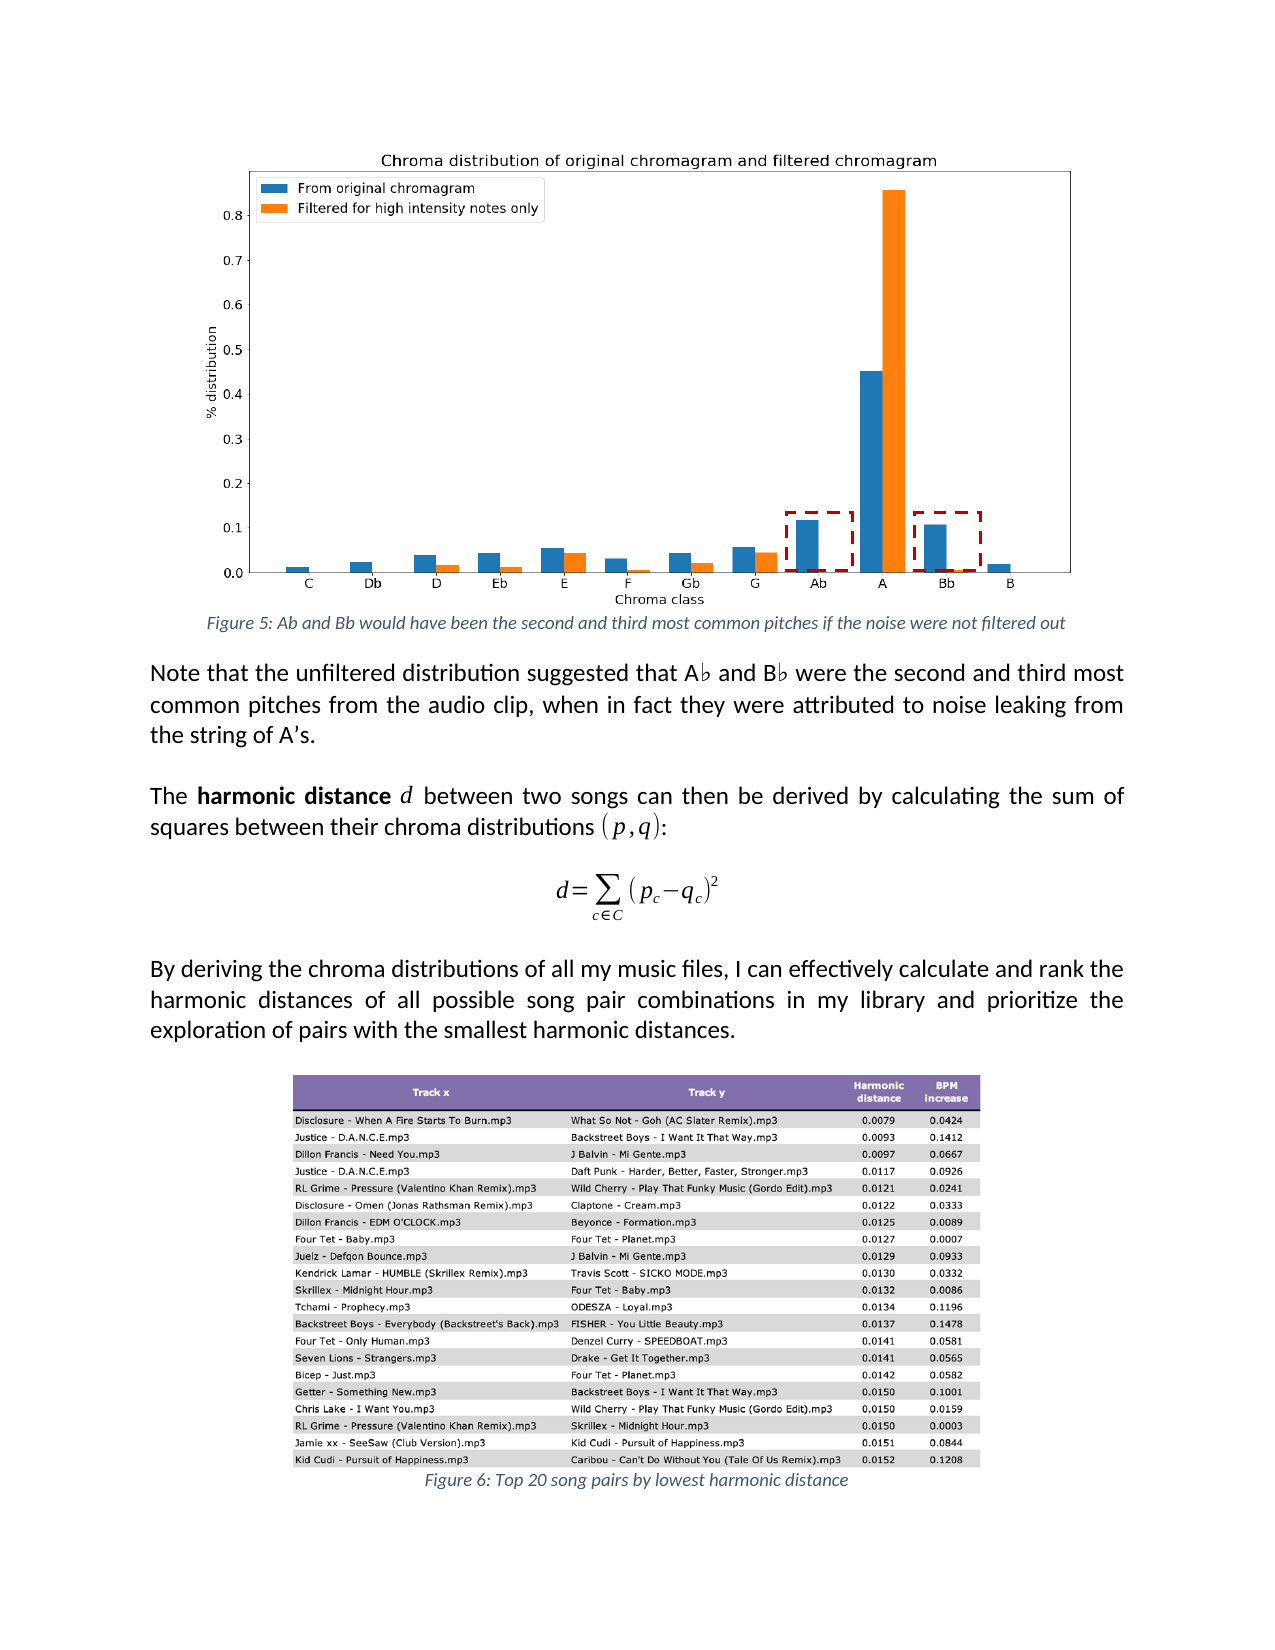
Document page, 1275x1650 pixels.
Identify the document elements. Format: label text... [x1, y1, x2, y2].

text By deriving the chroma distributions of all my music files, I can effectively calculate and rank the harmonic distances of all possible song pair combinations in my library and prioritize the exploration of pairs with the smallest harmonic distances. [150, 954, 1125, 1045]
picture [201, 150, 1074, 612]
picture [293, 1075, 982, 1469]
text Figure 6: Top 20 song pairs by lowest harmonic distance [150, 1468, 1125, 1491]
text The harmonic distance between two songs can then be derived by calculating the sum of squares between their chroma distributions : [150, 781, 1125, 842]
text Figure 5: Ab and Bb would have been the second and third most common pitches if the noise were not filtered out [150, 611, 1125, 634]
text Note that the unfiltered distribution suggested that A♭ and B♭ were the second and third most common pitches from the audio clip, when in fact they were attributed to noise leaking from the string of A’s. [150, 655, 1125, 750]
